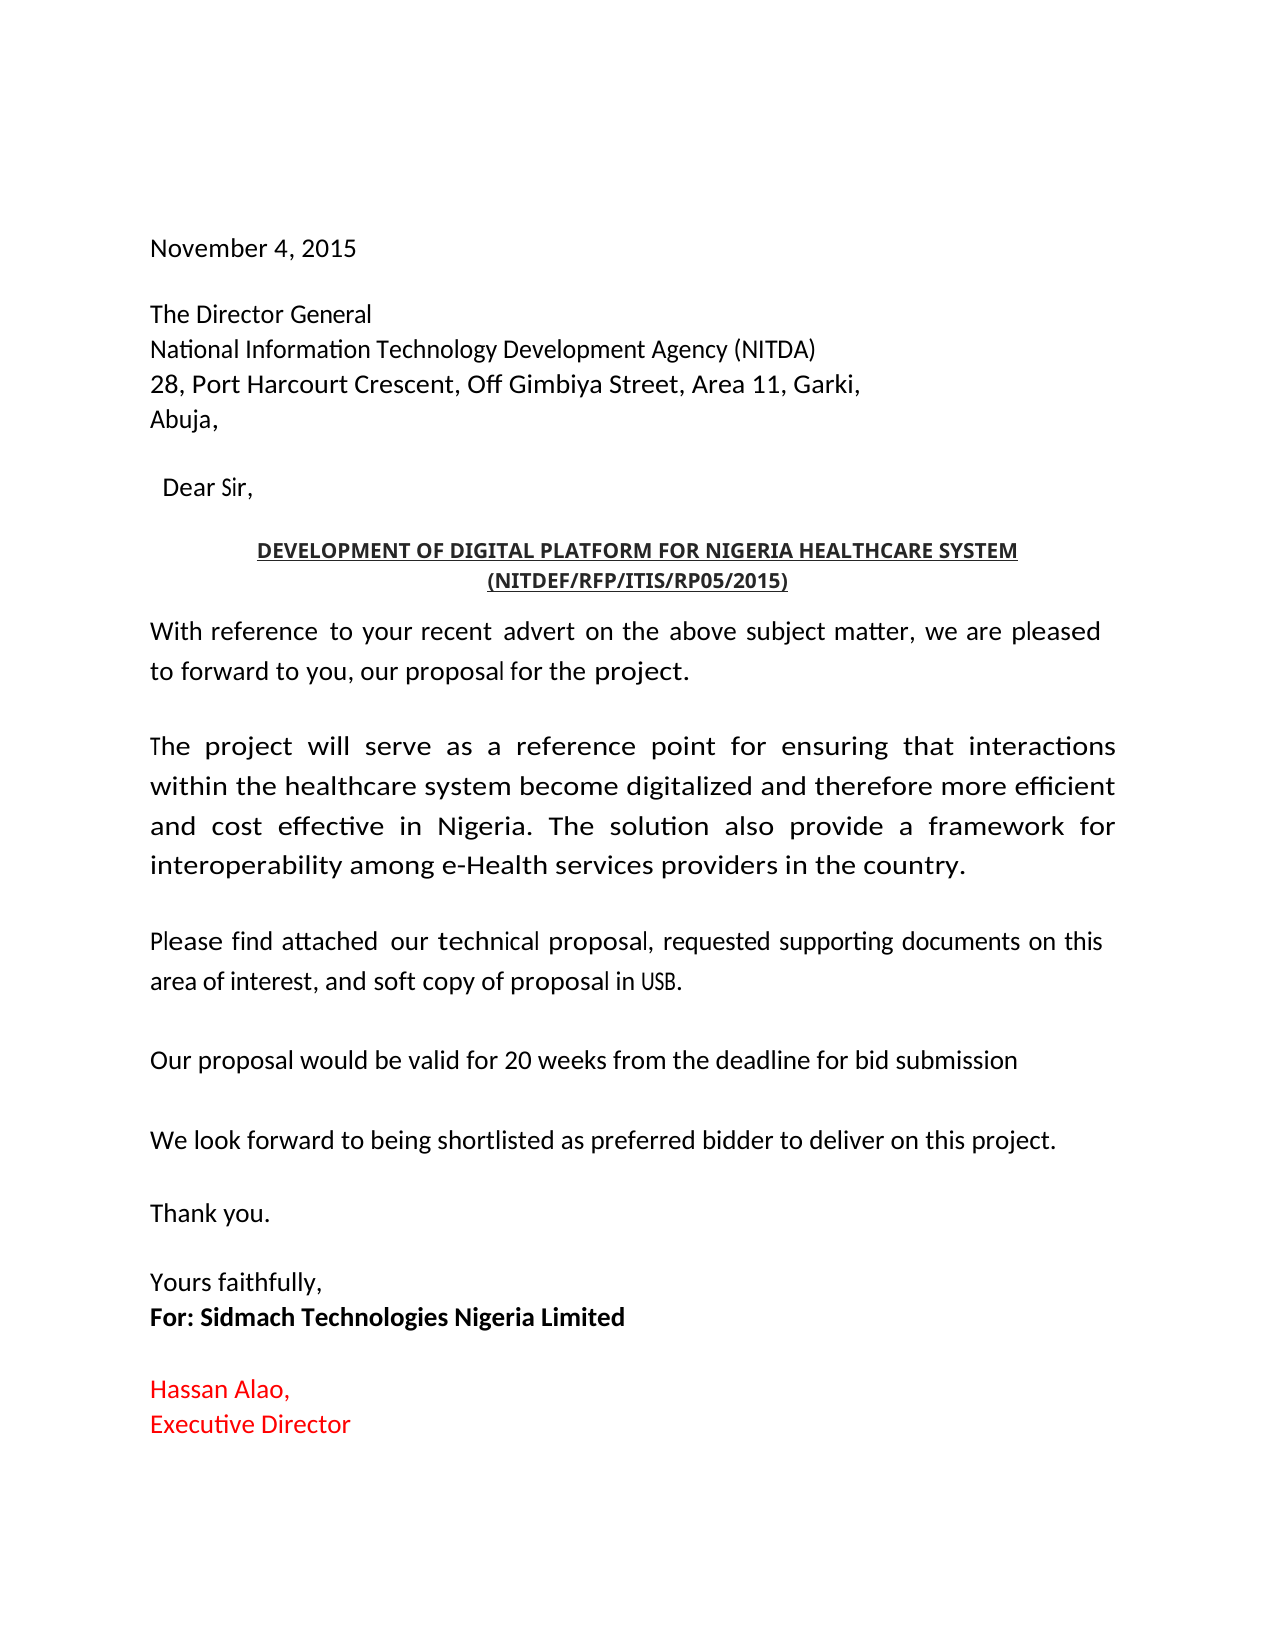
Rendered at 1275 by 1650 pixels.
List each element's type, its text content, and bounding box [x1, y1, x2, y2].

text Please find attached our technical proposal, requested supporting documents on this area of interest, and soft copy of proposal in USB. [150, 924, 1103, 997]
text November 4, 2015 [150, 232, 1125, 264]
text For: Sidmach Technologies Nigeria Limited [150, 1301, 1125, 1333]
text Executive Director [150, 1407, 1125, 1440]
text 28, Port Harcourt Crescent, Off Gimbiya Street, Area 11, Garki, [150, 367, 1125, 400]
text We look forward to being shortlisted as preferred bidder to deliver on this project. [150, 1123, 1103, 1156]
text The Director General [150, 298, 1125, 331]
text Thank you. [150, 1196, 1125, 1229]
text Our proposal would be valid for 20 weeks from the deadline for bid submission [150, 1043, 1103, 1077]
text National Information Technology Development Agency (NITDA) [150, 332, 1125, 365]
text The project will serve as a reference point for ensuring that interactions within the healthcare system become digitalized and therefore more efficient and cost effective in Nigeria. The solution also provide a framework for interoperability among e-Health services providers in the country. [150, 729, 1118, 882]
text Dear Sir, [162, 470, 1125, 503]
text Yours faithfully, [150, 1265, 1125, 1298]
text Hassan Alao, [150, 1372, 1125, 1405]
text DEVELOPMENT OF DIGITAL PLATFORM FOR NIGERIA HEALTHCARE SYSTEM (NITDEF/RFP/ITIS/RP05/2015) [150, 536, 1125, 595]
text Abuja, [150, 402, 1125, 435]
text With reference to your recent advert on the above subject matter, we are pleased to forward to you, our proposal for the project. [150, 614, 1101, 687]
